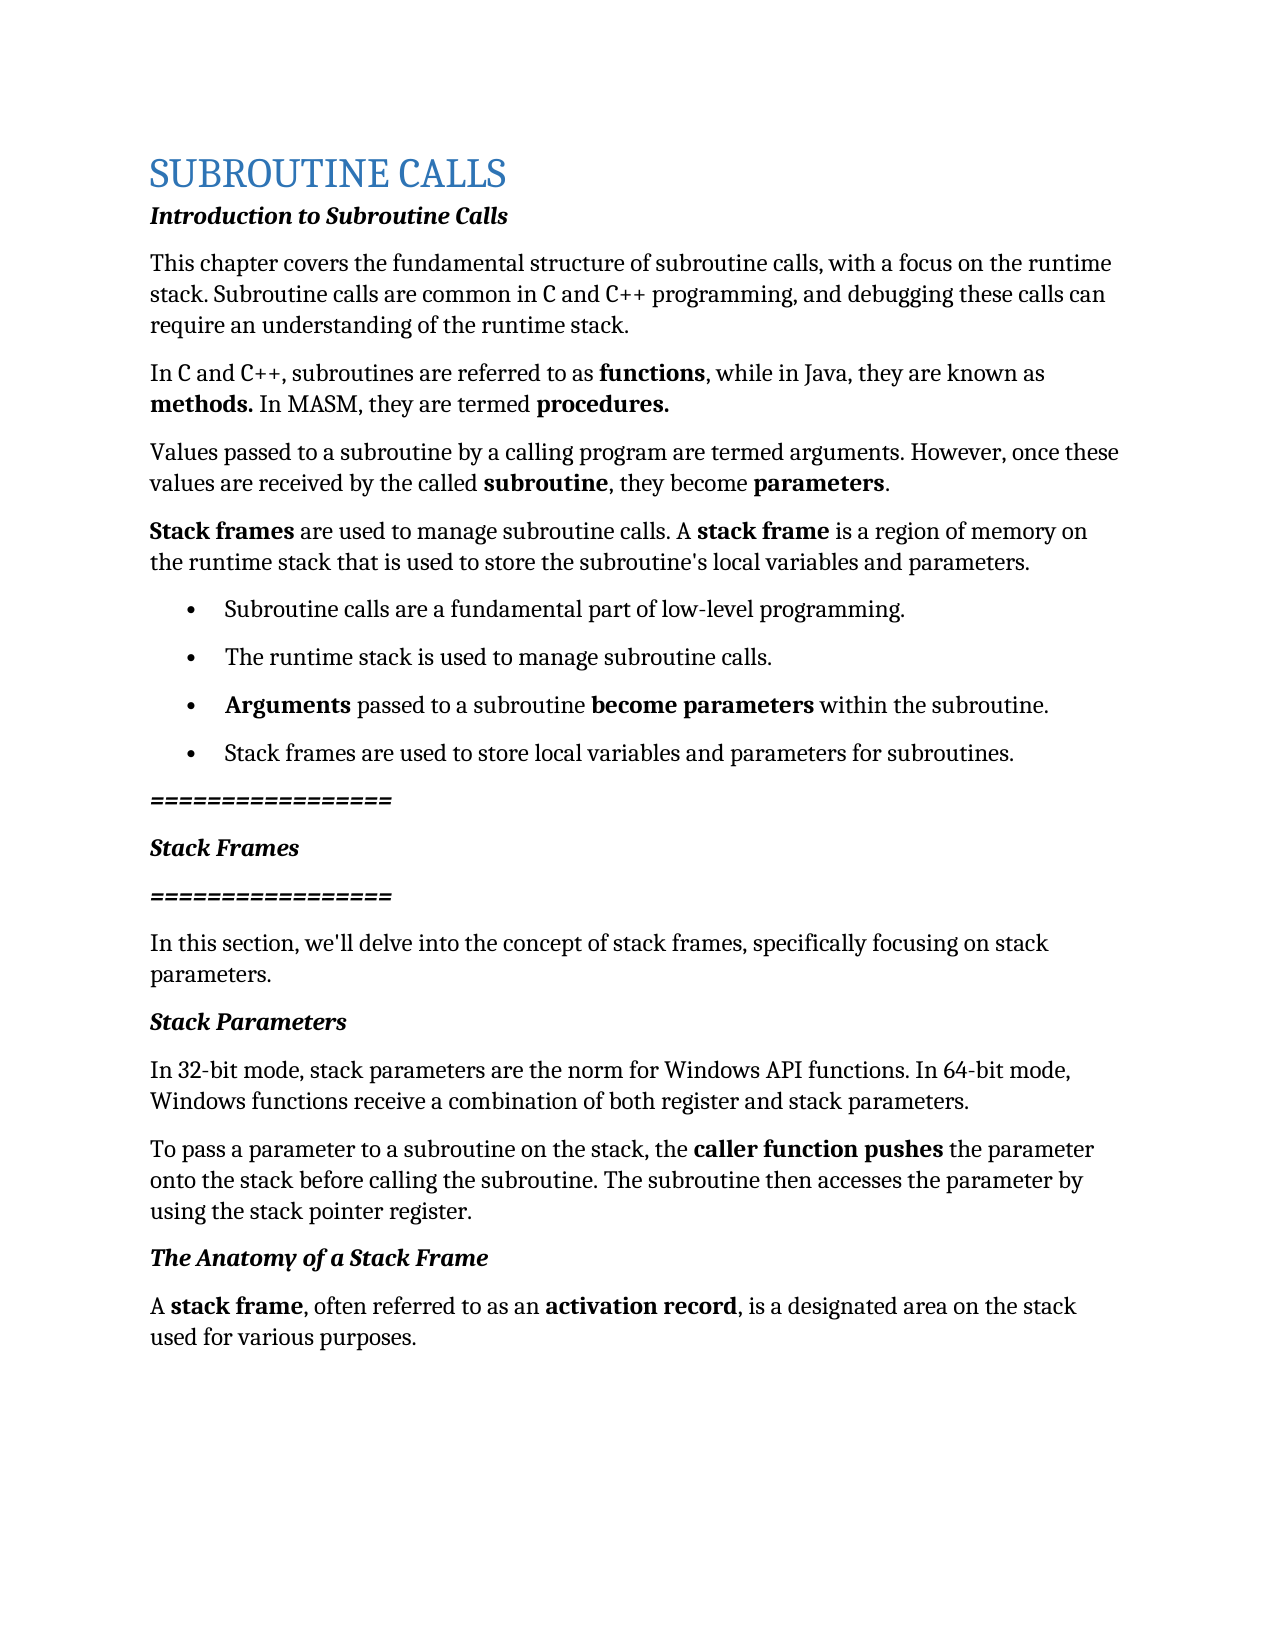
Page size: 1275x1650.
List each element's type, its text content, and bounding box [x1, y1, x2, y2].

list The runtime stack is used to manage subroutine calls. [187, 643, 1125, 672]
text ================= [150, 882, 1125, 910]
text In this section, we'll delve into the concept of stack frames, specifically focusing on stack parameters. [150, 929, 1125, 989]
text In 32-bit mode, stack parameters are the norm for Windows API functions. In 64-bit mode, Windows functions receive a combination of both register and stack parameters. [150, 1056, 1125, 1116]
text Stack frames are used to manage subroutine calls. A stack frame is a region of memory on the runtime stack that is used to store the subroutine's local variables and parameters. [150, 517, 1125, 576]
text To pass a parameter to a subroutine on the stack, the caller function pushes the parameter onto the stack before calling the subroutine. The subroutine then accesses the parameter by using the stack pointer register. [150, 1134, 1125, 1225]
text Stack Parameters [150, 1008, 1125, 1037]
list Arguments passed to a subroutine become parameters within the subroutine. [187, 691, 1125, 719]
list Stack frames are used to store local variables and parameters for subroutines. [187, 738, 1125, 767]
text In C and C++, subroutines are referred to as functions, while in Java, they are known as methods. In MASM, they are termed procedures. [150, 359, 1125, 419]
text A stack frame, often referred to as an activation record, is a designated area on the stack used for various purposes. [150, 1292, 1125, 1352]
list Subroutine calls are a fundamental part of low-level programming. [187, 595, 1125, 624]
text This chapter covers the fundamental structure of subroutine calls, with a focus on the runtime stack. Subroutine calls are common in C and C++ programming, and debugging these calls can require an understanding of the runtime stack. [150, 249, 1125, 340]
text ================= [150, 786, 1125, 815]
text Values passed to a subroutine by a calling program are termed arguments. However, once these values are received by the called subroutine, they become parameters. [150, 438, 1125, 498]
text Stack Frames [150, 834, 1125, 863]
text Introduction to Subroutine Calls [150, 202, 1125, 230]
text The Anatomy of a Stack Frame [150, 1244, 1125, 1273]
text SUBROUTINE CALLS [150, 150, 1125, 198]
